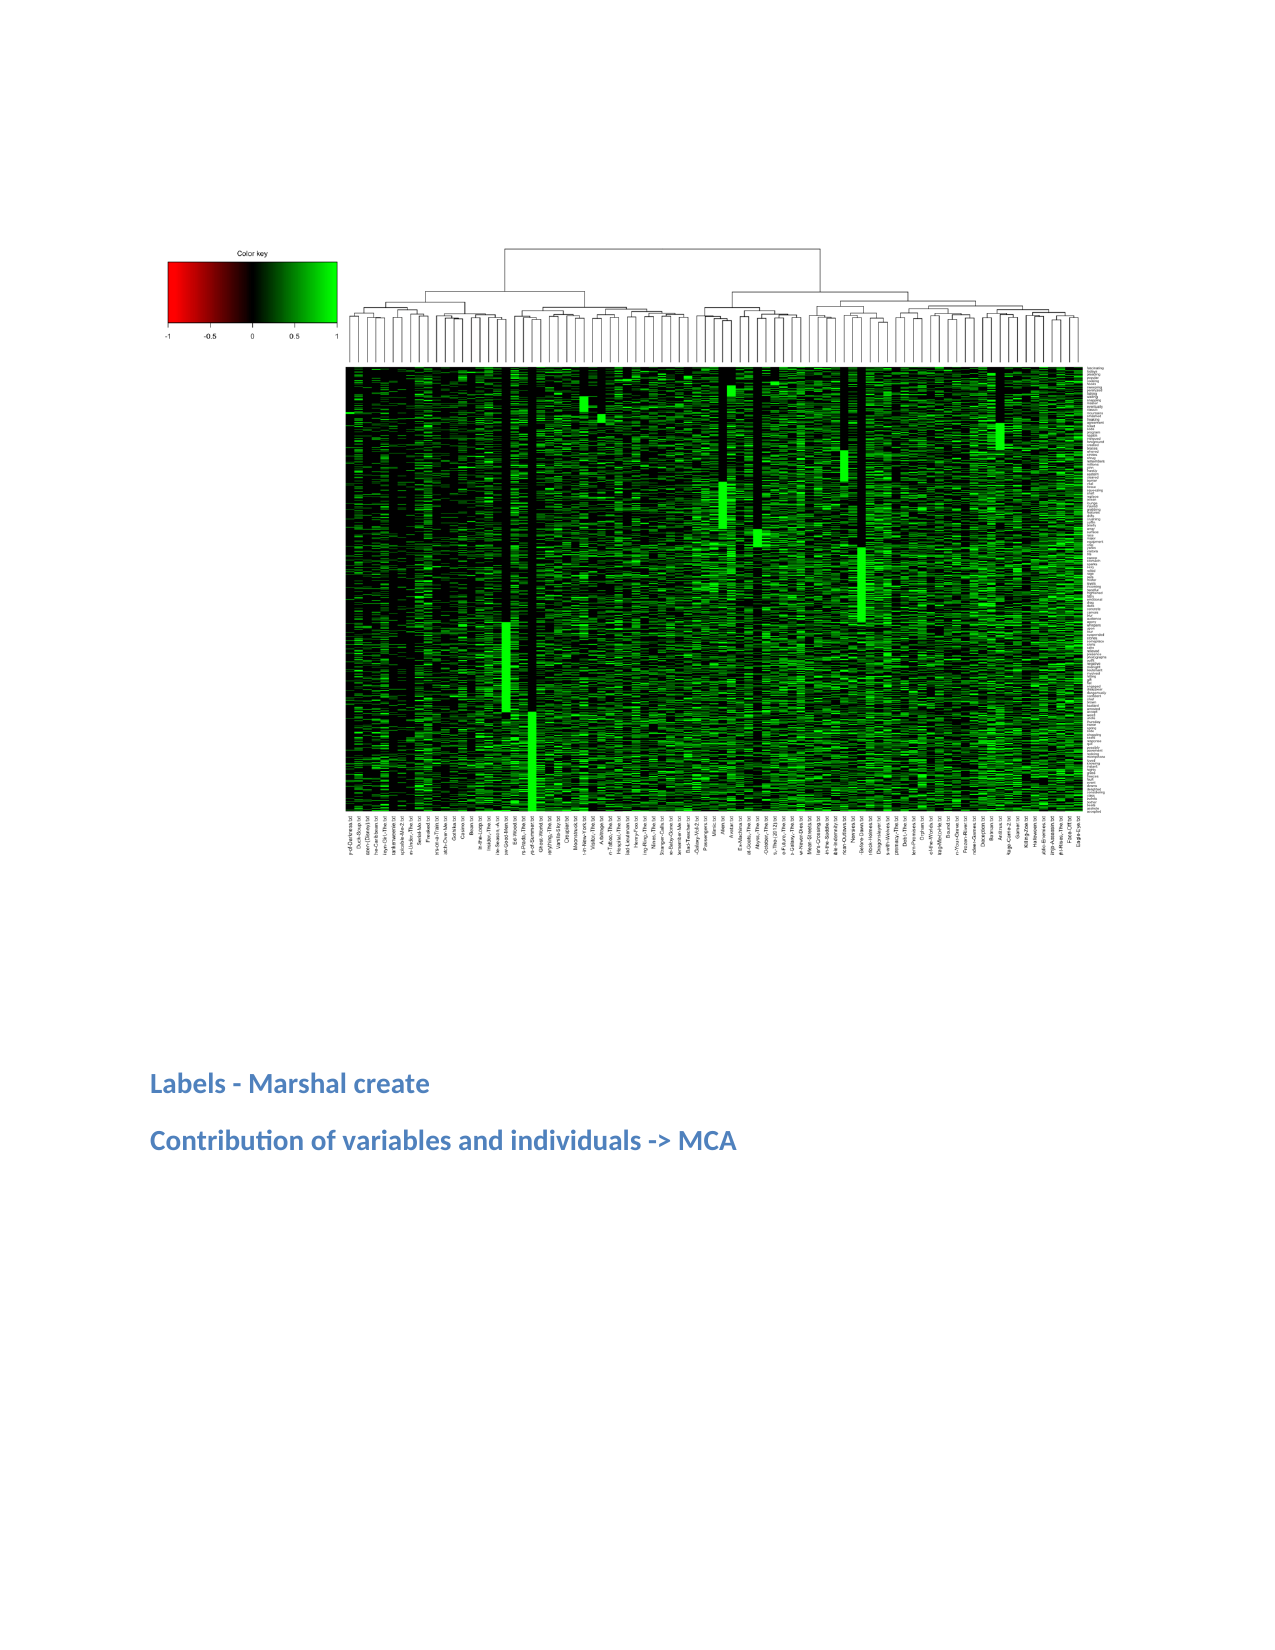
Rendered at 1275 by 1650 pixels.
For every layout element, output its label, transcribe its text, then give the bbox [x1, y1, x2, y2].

picture [150, 245, 1125, 855]
subtitle Contribution of variables and individuals -> MCA [150, 1122, 1125, 1157]
subtitle Labels - Marshal create [150, 1065, 1125, 1101]
